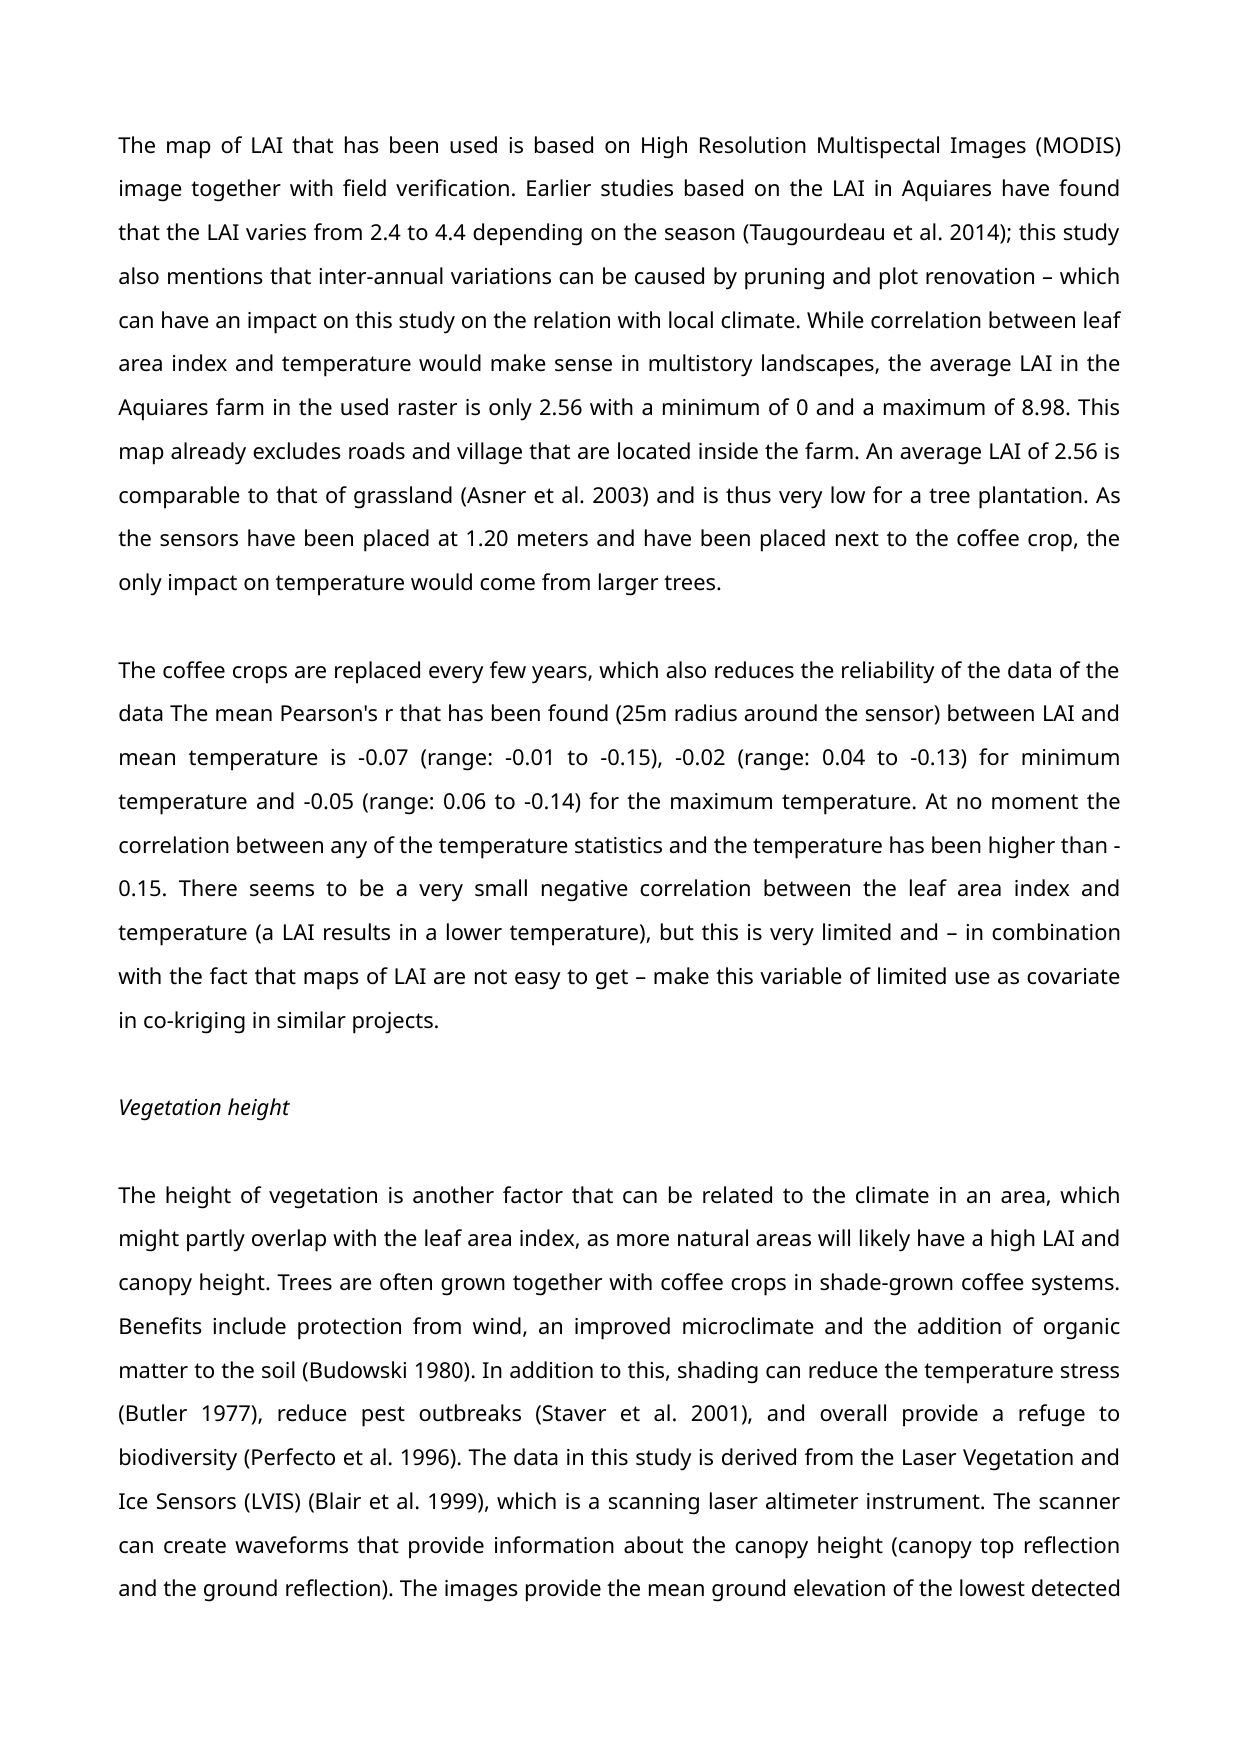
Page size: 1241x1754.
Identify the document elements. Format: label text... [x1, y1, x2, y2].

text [118, 1168, 1122, 1606]
text The map of LAI that has been used is based on High Resolution Multispectal Images (MODIS) image together with field verification. Earlier studies based on the LAI in Aquiares have found that the LAI varies from 2.4 to 4.4 depending on the season (Taugourdeau et al. 2014); this study also mentions that inter-annual variations can be caused by pruning and plot renovation – which can have an impact on this study on the relation with local climate. While correlation between leaf area index and temperature would make sense in multistory landscapes, the average LAI in the Aquiares farm in the used raster is only 2.56 with a minimum of 0 and a maximum of 8.98. This map already excludes roads and village that are located inside the farm. An average LAI of 2.56 is comparable to that of grassland (Asner et al. 2003) and is thus very low for a tree plantation. As the sensors have been placed at 1.20 meters and have been placed next to the coffee crop, the only impact on temperature would come from larger trees. [118, 118, 1122, 599]
text Vegetation height [118, 1081, 1122, 1124]
text The coffee crops are replaced every few years, which also reduces the reliability of the data of the data The mean Pearson's r that has been found (25m radius around the sensor) between LAI and mean temperature is -0.07 (range: -0.01 to -0.15), -0.02 (range: 0.04 to -0.13) for minimum temperature and -0.05 (range: 0.06 to -0.14) for the maximum temperature. At no moment the correlation between any of the temperature statistics and the temperature has been higher than -0.15. There seems to be a very small negative correlation between the leaf area index and temperature (a LAI results in a lower temperature), but this is very limited and – in combination with the fact that maps of LAI are not easy to get – make this variable of limited use as covariate in co-kriging in similar projects. [118, 643, 1122, 1037]
